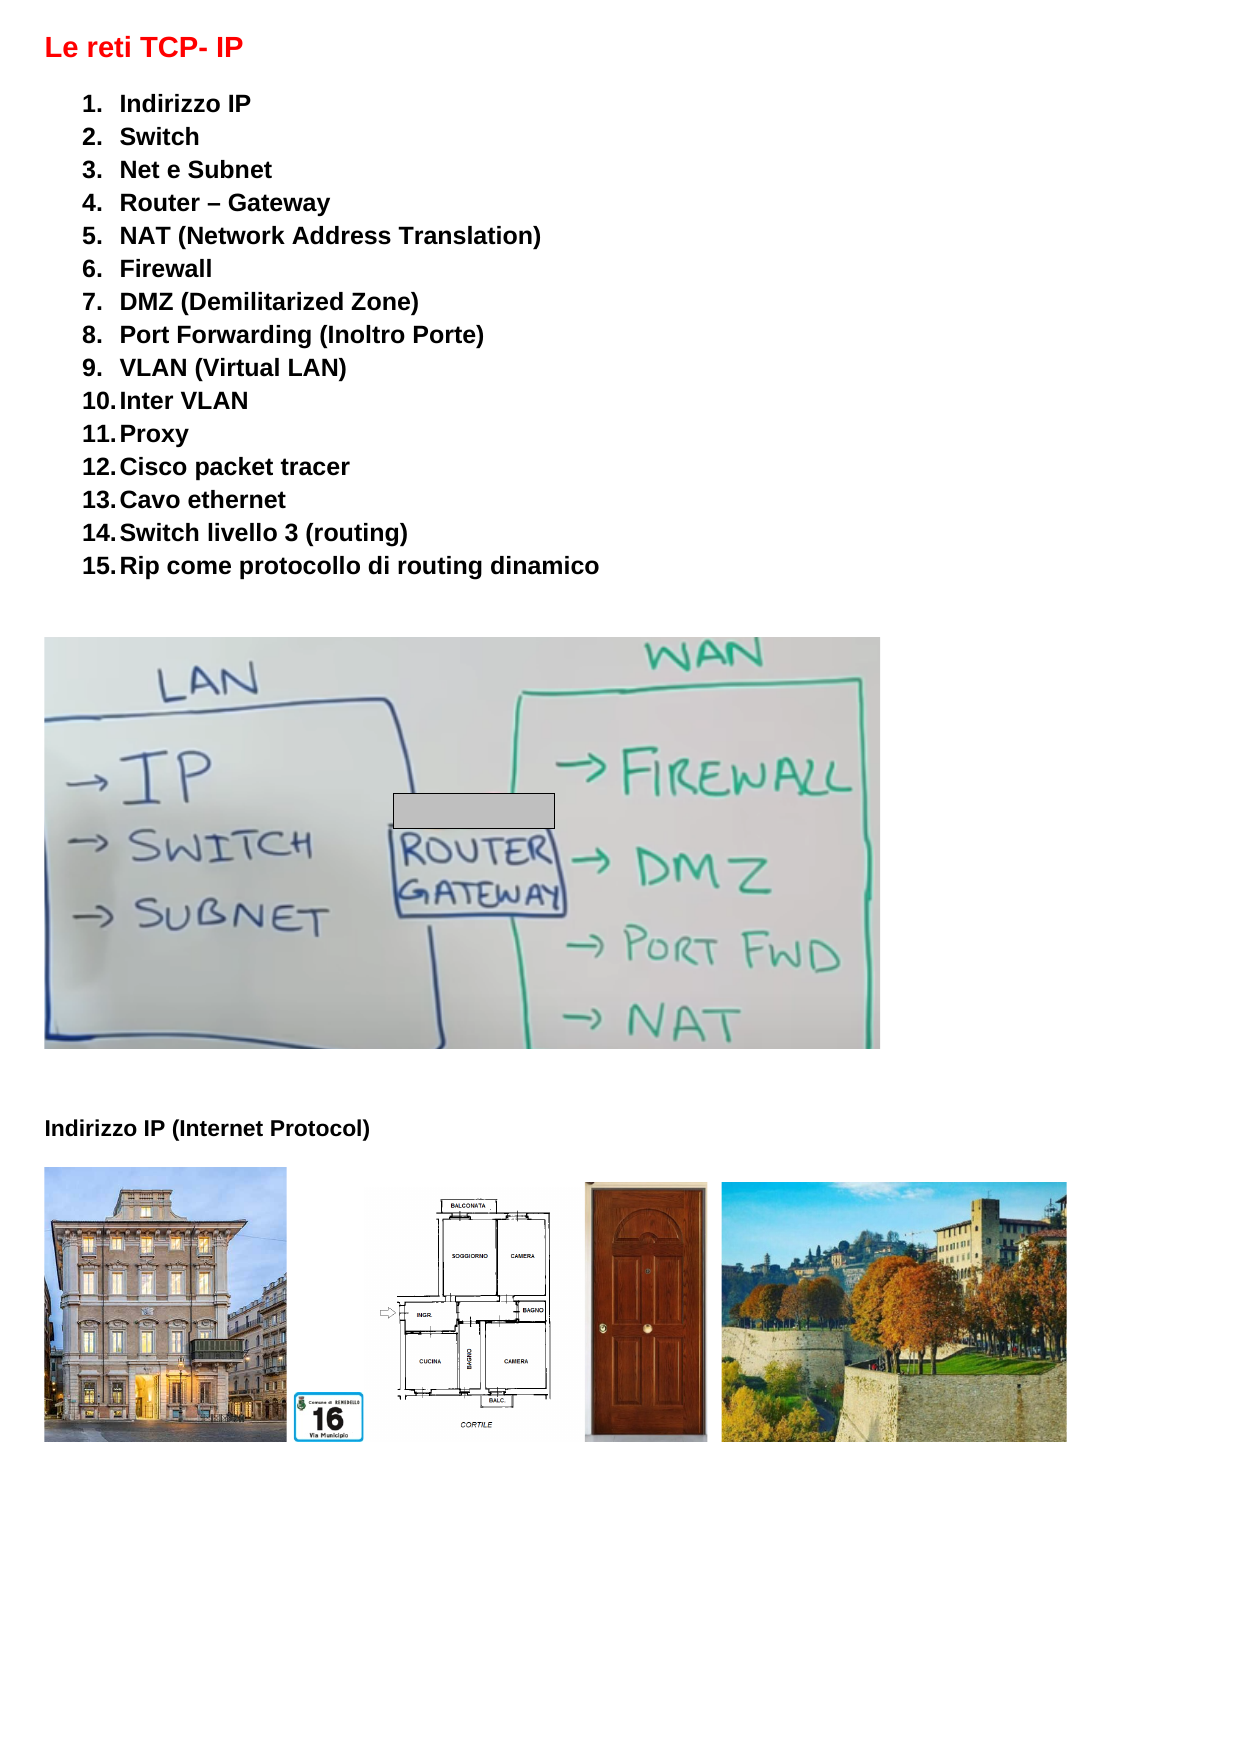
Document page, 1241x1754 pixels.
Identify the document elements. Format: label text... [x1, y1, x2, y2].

list Firewall [82, 254, 1196, 283]
list DMZ (Demilitarized Zone) [82, 287, 1196, 316]
text Indirizzo IP (Internet Protocol) [44, 1115, 1196, 1142]
list Inter VLAN [82, 386, 1196, 415]
list Port Forwarding (Inoltro Porte) [82, 320, 1196, 349]
list Net e Subnet [82, 155, 1196, 184]
picture [44, 637, 881, 1049]
list Switch [82, 122, 1196, 151]
list Cavo ethernet [82, 485, 1196, 514]
picture [296, 1395, 361, 1439]
list Proxy [82, 419, 1196, 448]
list Indirizzo IP [82, 89, 1196, 118]
list Rip come protocollo di routing dinamico [82, 551, 1196, 580]
picture [44, 1167, 287, 1442]
picture [721, 1182, 1067, 1442]
list Router – Gateway [82, 188, 1196, 217]
text Le reti TCP- IP [44, 29, 1196, 63]
list VLAN (Virtual LAN) [82, 353, 1196, 382]
list NAT (Network Address Translation) [82, 221, 1196, 250]
list Switch livello 3 (routing) [82, 518, 1196, 547]
list Cisco packet tracer [82, 452, 1196, 481]
picture [361, 1182, 708, 1442]
